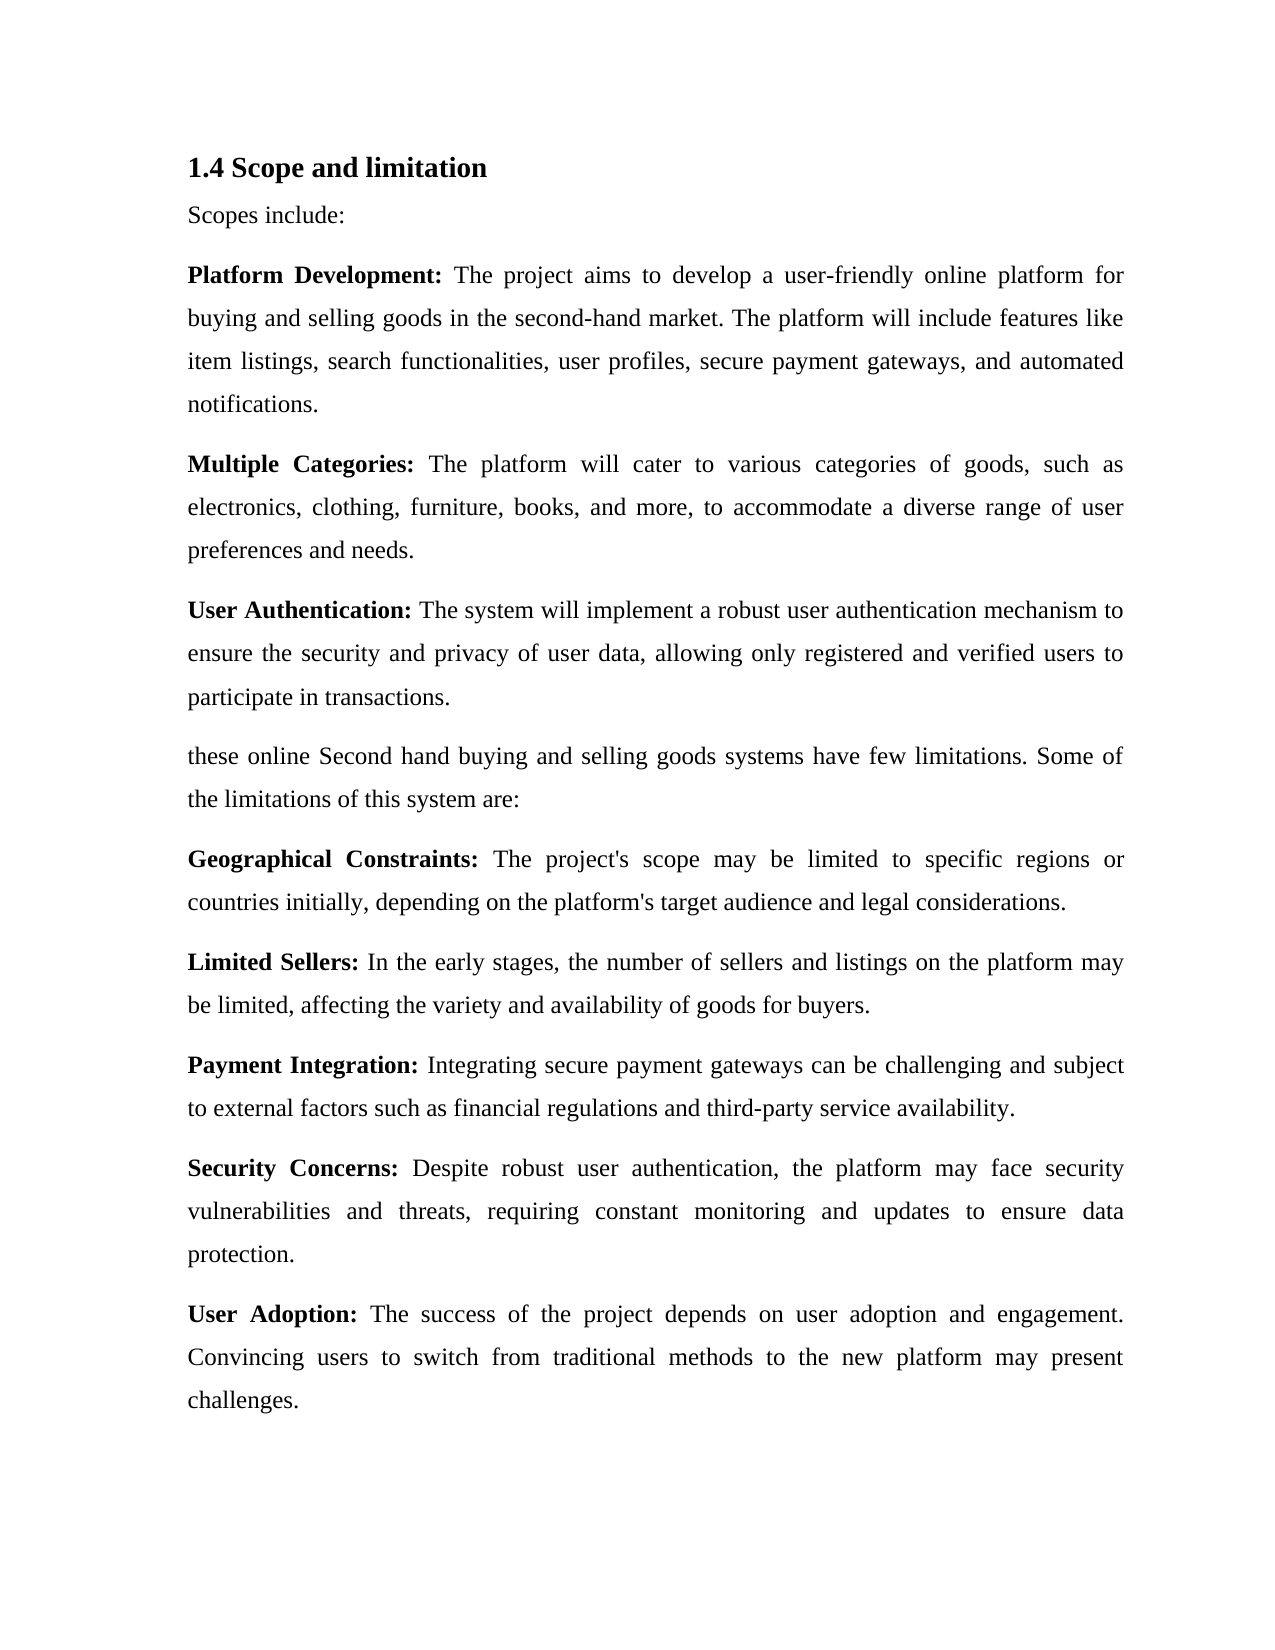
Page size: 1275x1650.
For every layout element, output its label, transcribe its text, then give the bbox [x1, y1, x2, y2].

text Platform Development: The project aims to develop a user-friendly online platform for buying and selling goods in the second-hand market. The platform will include features like item listings, search functionalities, user profiles, secure payment gateways, and automated notifications. [187, 260, 1125, 418]
text Payment Integration: Integrating secure payment gateways can be challenging and subject to external factors such as financial regulations and third-party service availability. [187, 1050, 1125, 1122]
text Multiple Categories: The platform will cater to various categories of goods, such as electronics, clothing, furniture, books, and more, to accommodate a diverse range of user preferences and needs. [187, 449, 1125, 564]
text Scopes include: [187, 200, 1125, 229]
text User Authentication: The system will implement a robust user authentication mechanism to ensure the security and privacy of user data, allowing only registered and verified users to participate in transactions. [187, 595, 1125, 710]
text Geographical Constraints: The project's scope may be limited to specific regions or countries initially, depending on the platform's target audience and legal considerations. [187, 844, 1125, 916]
text Security Concerns: Despite robust user authentication, the platform may face security vulnerabilities and threats, requiring constant monitoring and updates to ensure data protection. [187, 1153, 1125, 1268]
text these online Second hand buying and selling goods systems have few limitations. Some of the limitations of this system are: [187, 741, 1125, 813]
text Limited Sellers: In the early stages, the number of sellers and listings on the platform may be limited, affecting the variety and availability of goods for buyers. [187, 947, 1125, 1019]
subtitle 1.4 Scope and limitation [187, 150, 1125, 183]
text User Adoption: The success of the project depends on user adoption and engagement. Convincing users to switch from traditional methods to the new platform may present challenges. [187, 1299, 1125, 1414]
